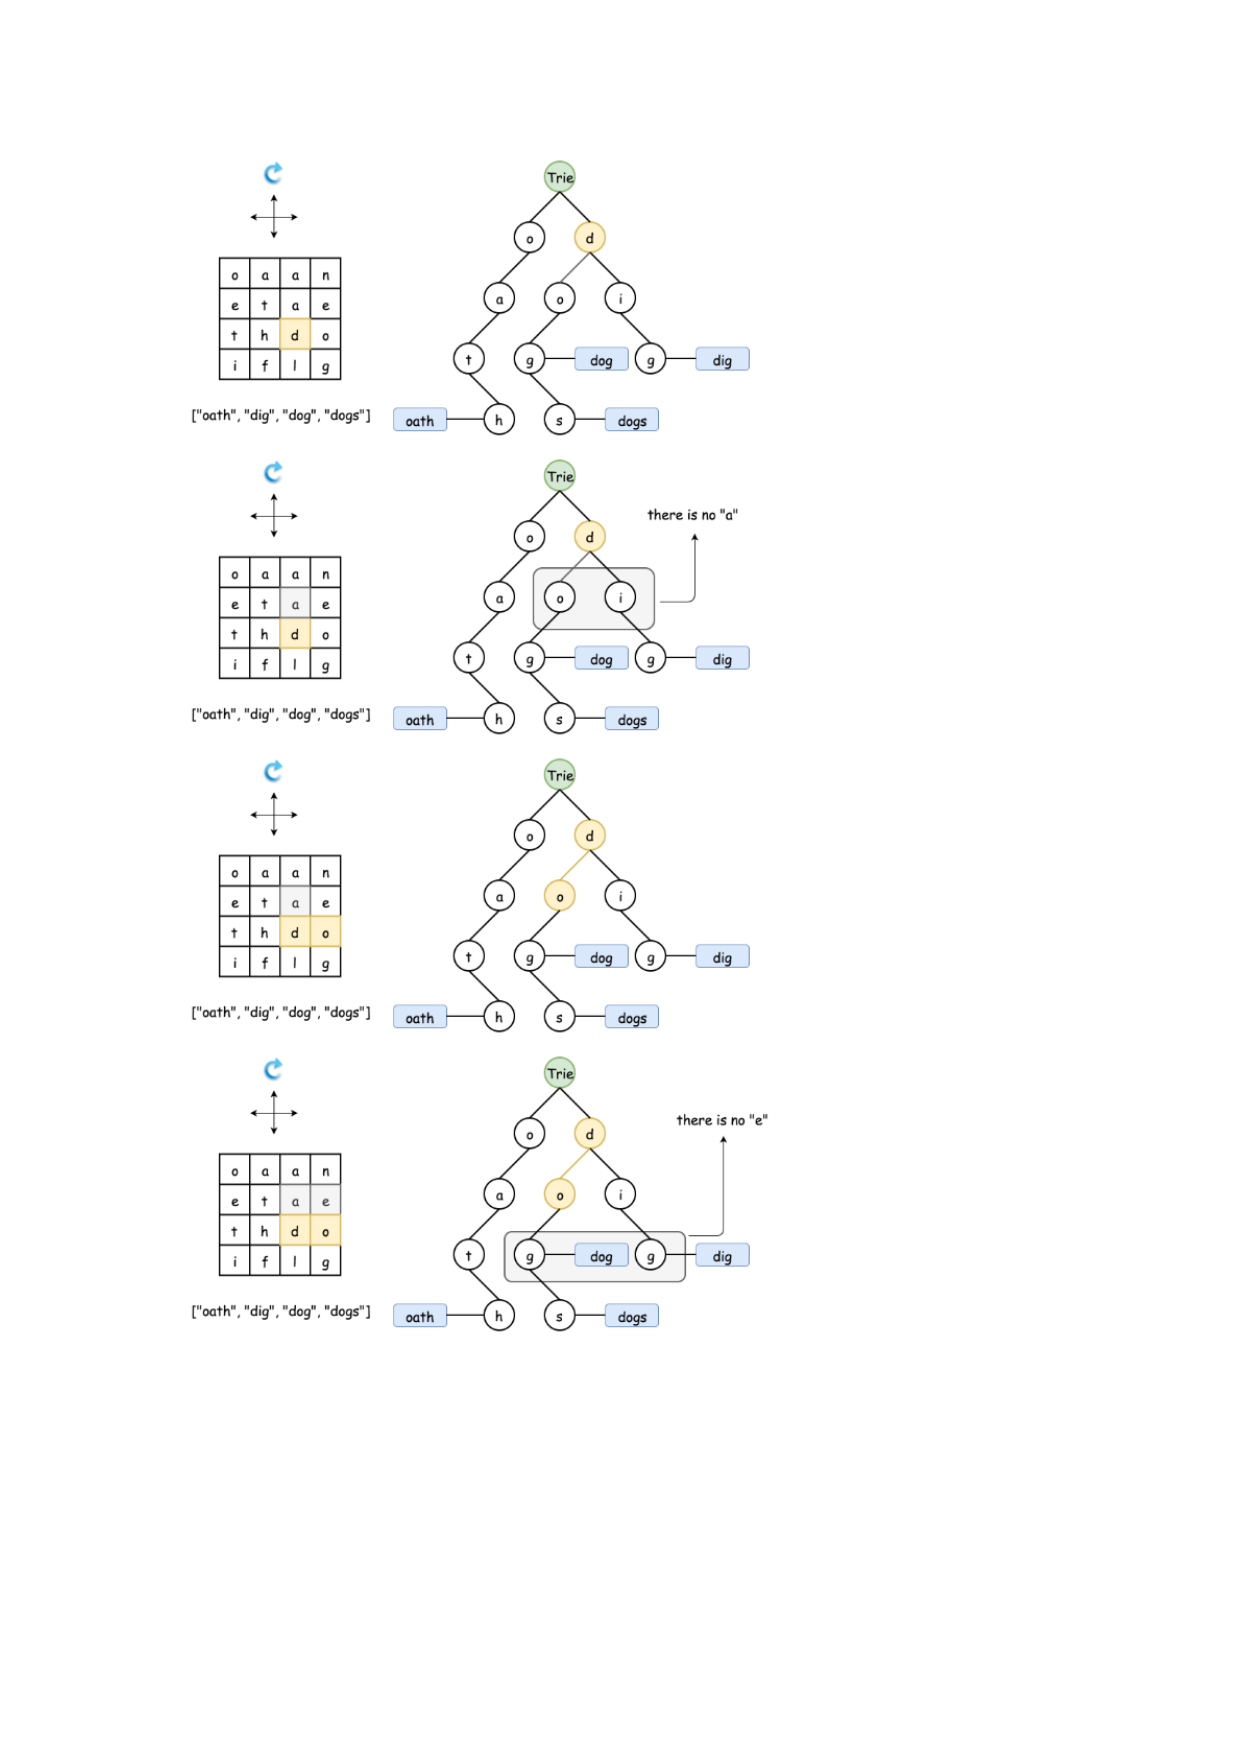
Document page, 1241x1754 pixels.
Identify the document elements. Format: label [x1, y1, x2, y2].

picture [150, 150, 780, 1345]
